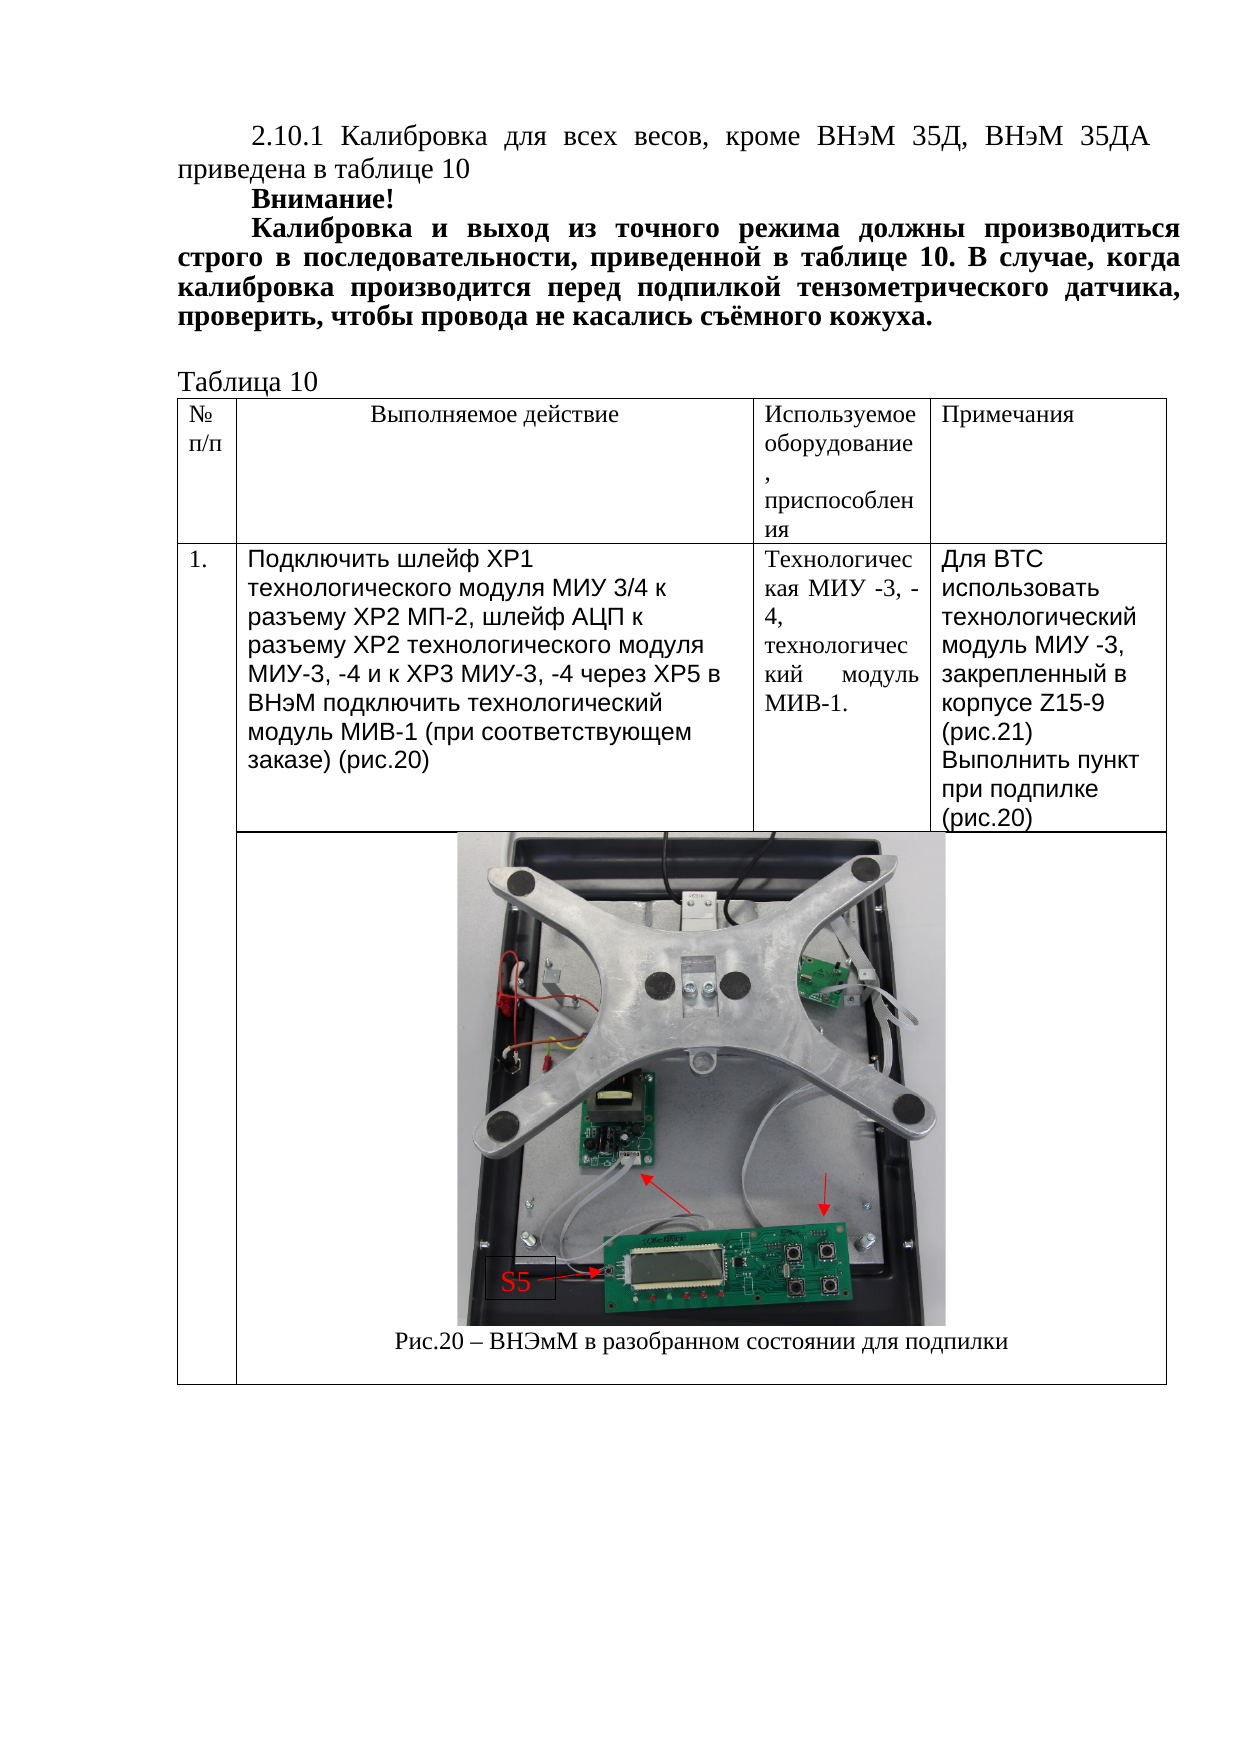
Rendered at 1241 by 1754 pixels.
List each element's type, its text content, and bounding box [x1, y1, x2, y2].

list Таблица 10 [177, 364, 1152, 398]
list 2.10.1 Калибровка для всех весов, кроме ВНэМ 35Д, ВНэМ 35ДА приведена в таблице 10 [177, 118, 1152, 185]
picture [457, 832, 946, 1326]
table_header Используемое оборудование, приспособления [754, 399, 930, 543]
table_cell Технологическая МИУ -3, -4, технологический модуль МИВ-1. [754, 544, 930, 831]
table_header Выполняемое действие [237, 399, 753, 543]
table_cell Для ВТС использовать технологический модуль МИУ -3, закрепленный в корпусе Z15-9 (рис.21) Выполнить пункт при подпилке (рис.20) [931, 544, 1166, 831]
table_cell Подключить шлейф ХР1 технологического модуля МИУ 3/4 к разъему ХР2 МП-2, шлейф АЦП к разъему ХР2 технологического модуля МИУ-3, -4 и к XP3 МИУ-3, -4 через ХР5 в ВНэМ подключить технологический модуль МИВ-1 (при соответствующем заказе) (рис.20) [237, 544, 753, 831]
text Калибровка и выход из точного режима должны производиться строго в последовательности, приведенной в таблице 10. В случае, когда калибровка производится перед подпилкой тензометрического датчика, проверить, чтобы провода не касались съёмного кожуха. [177, 214, 1181, 331]
text Внимание! [177, 185, 1181, 214]
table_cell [237, 833, 1166, 1383]
table_cell 1. [178, 544, 236, 1383]
table_header №п/п [178, 399, 236, 543]
table_header Примечания [931, 399, 1166, 543]
